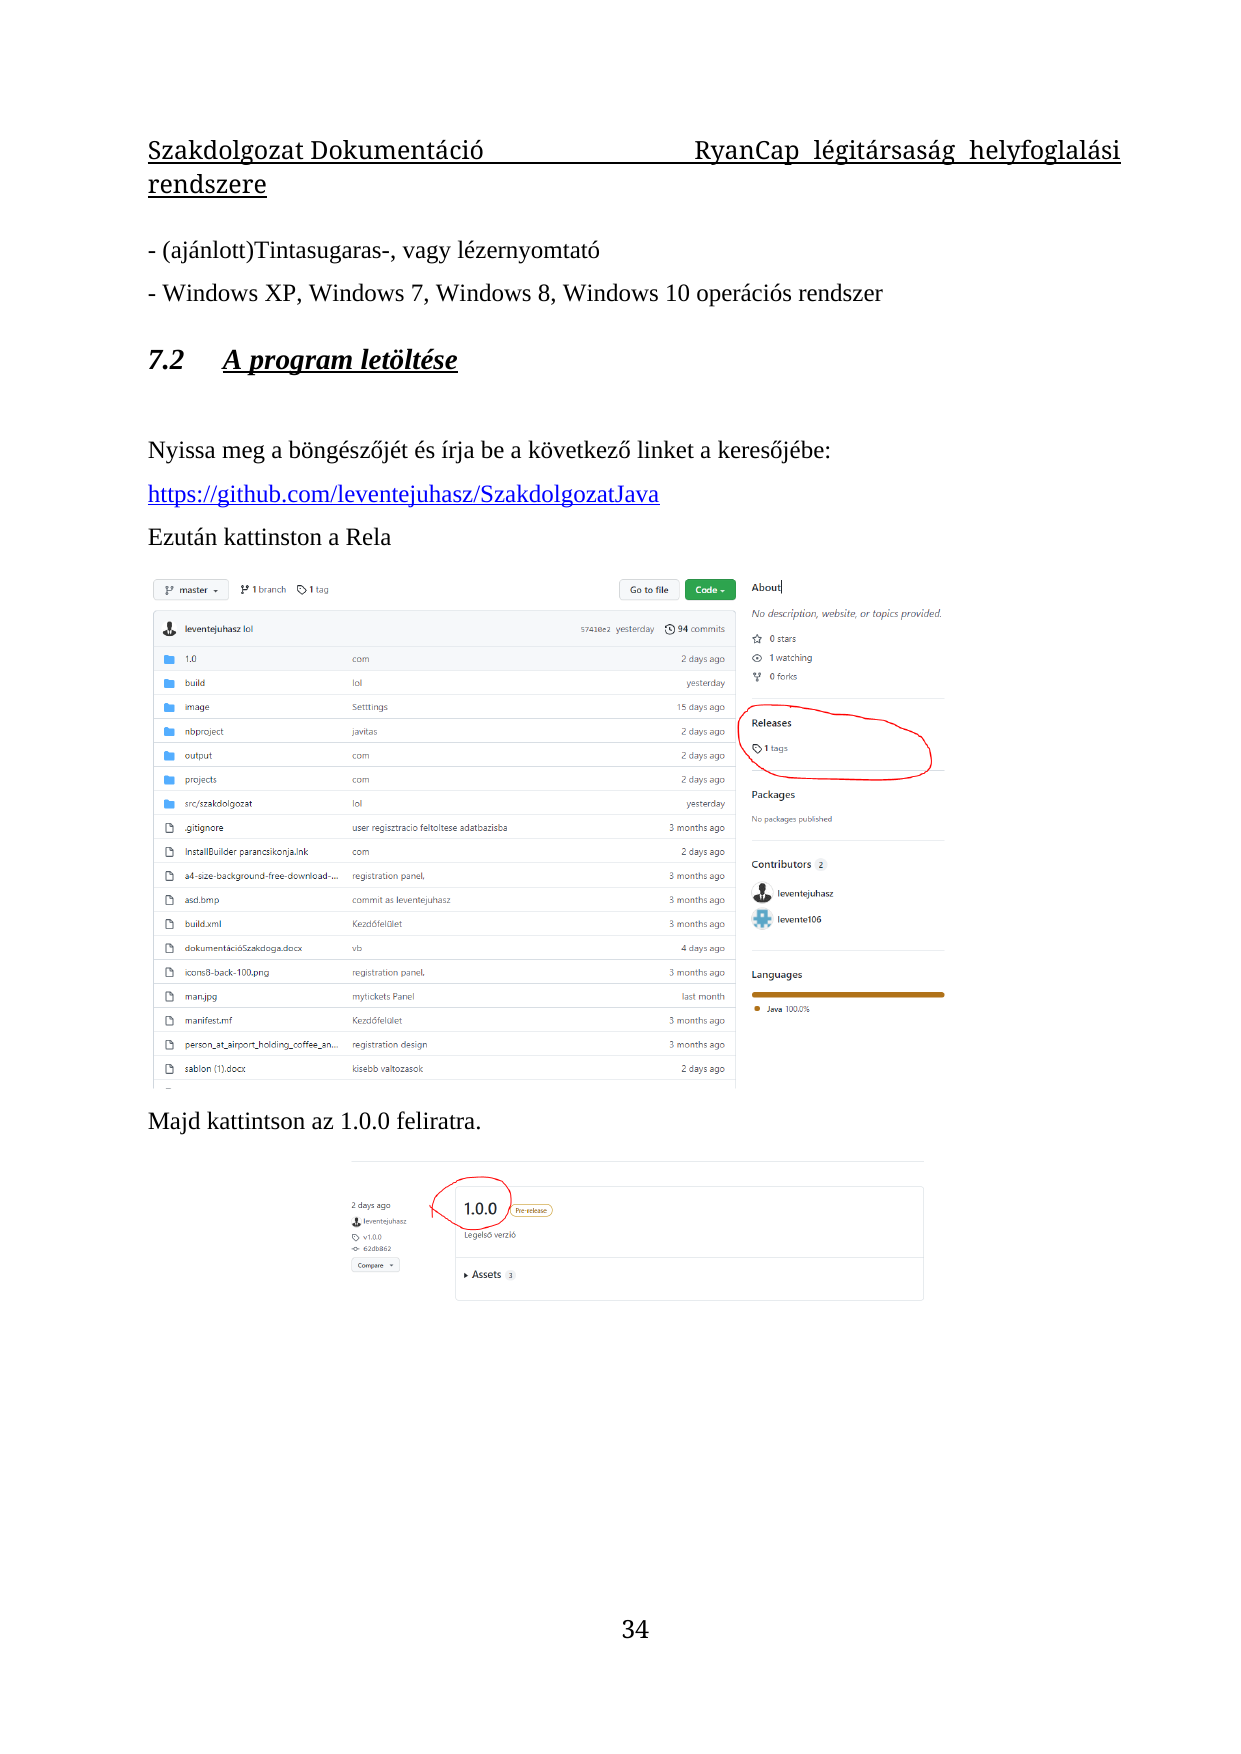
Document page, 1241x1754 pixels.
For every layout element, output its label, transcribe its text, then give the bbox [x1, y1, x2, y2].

picture [147, 565, 1034, 1089]
text Ezután kattinston a Rela [148, 522, 1122, 551]
picture [147, 1148, 1034, 1322]
text Nyissa meg a böngészőjét és írja be a következő linket a keresőjébe: [148, 436, 1122, 464]
text https://github.com/leventejuhasz/SzakdolgozatJava [148, 479, 1122, 507]
subtitle A program letöltése [148, 342, 1122, 376]
text Majd kattintson az 1.0.0 feliratra. [148, 1106, 1122, 1134]
text - (ajánlott)Tintasugaras-, vagy lézernyomtató [148, 235, 1122, 264]
text - Windows XP, Windows 7, Windows 8, Windows 10 operációs rendszer [148, 278, 1122, 307]
